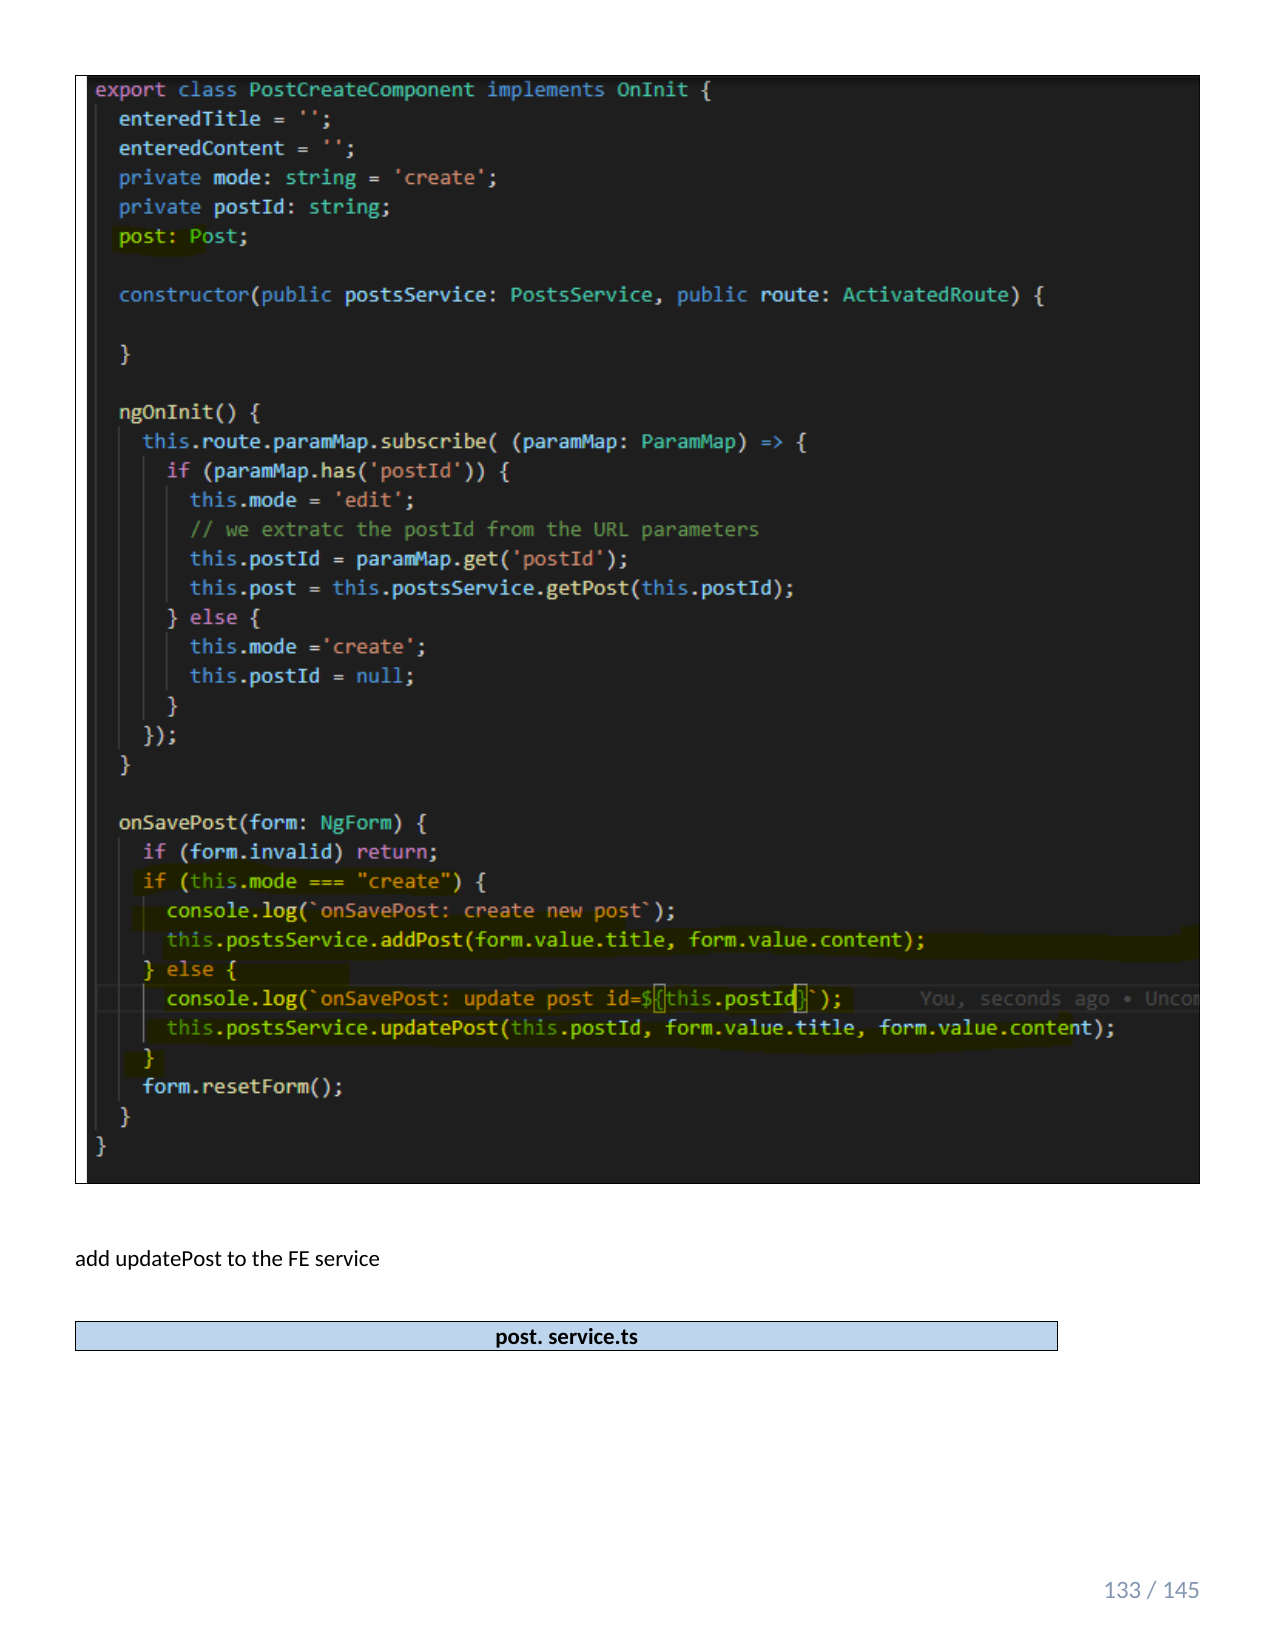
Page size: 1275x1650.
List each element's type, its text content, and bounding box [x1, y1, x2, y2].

table_cell [76, 76, 86, 1182]
table_header post. service.ts [76, 1322, 1057, 1350]
text add updatePost to the FE service [75, 1244, 1200, 1272]
picture [86, 76, 1200, 1183]
